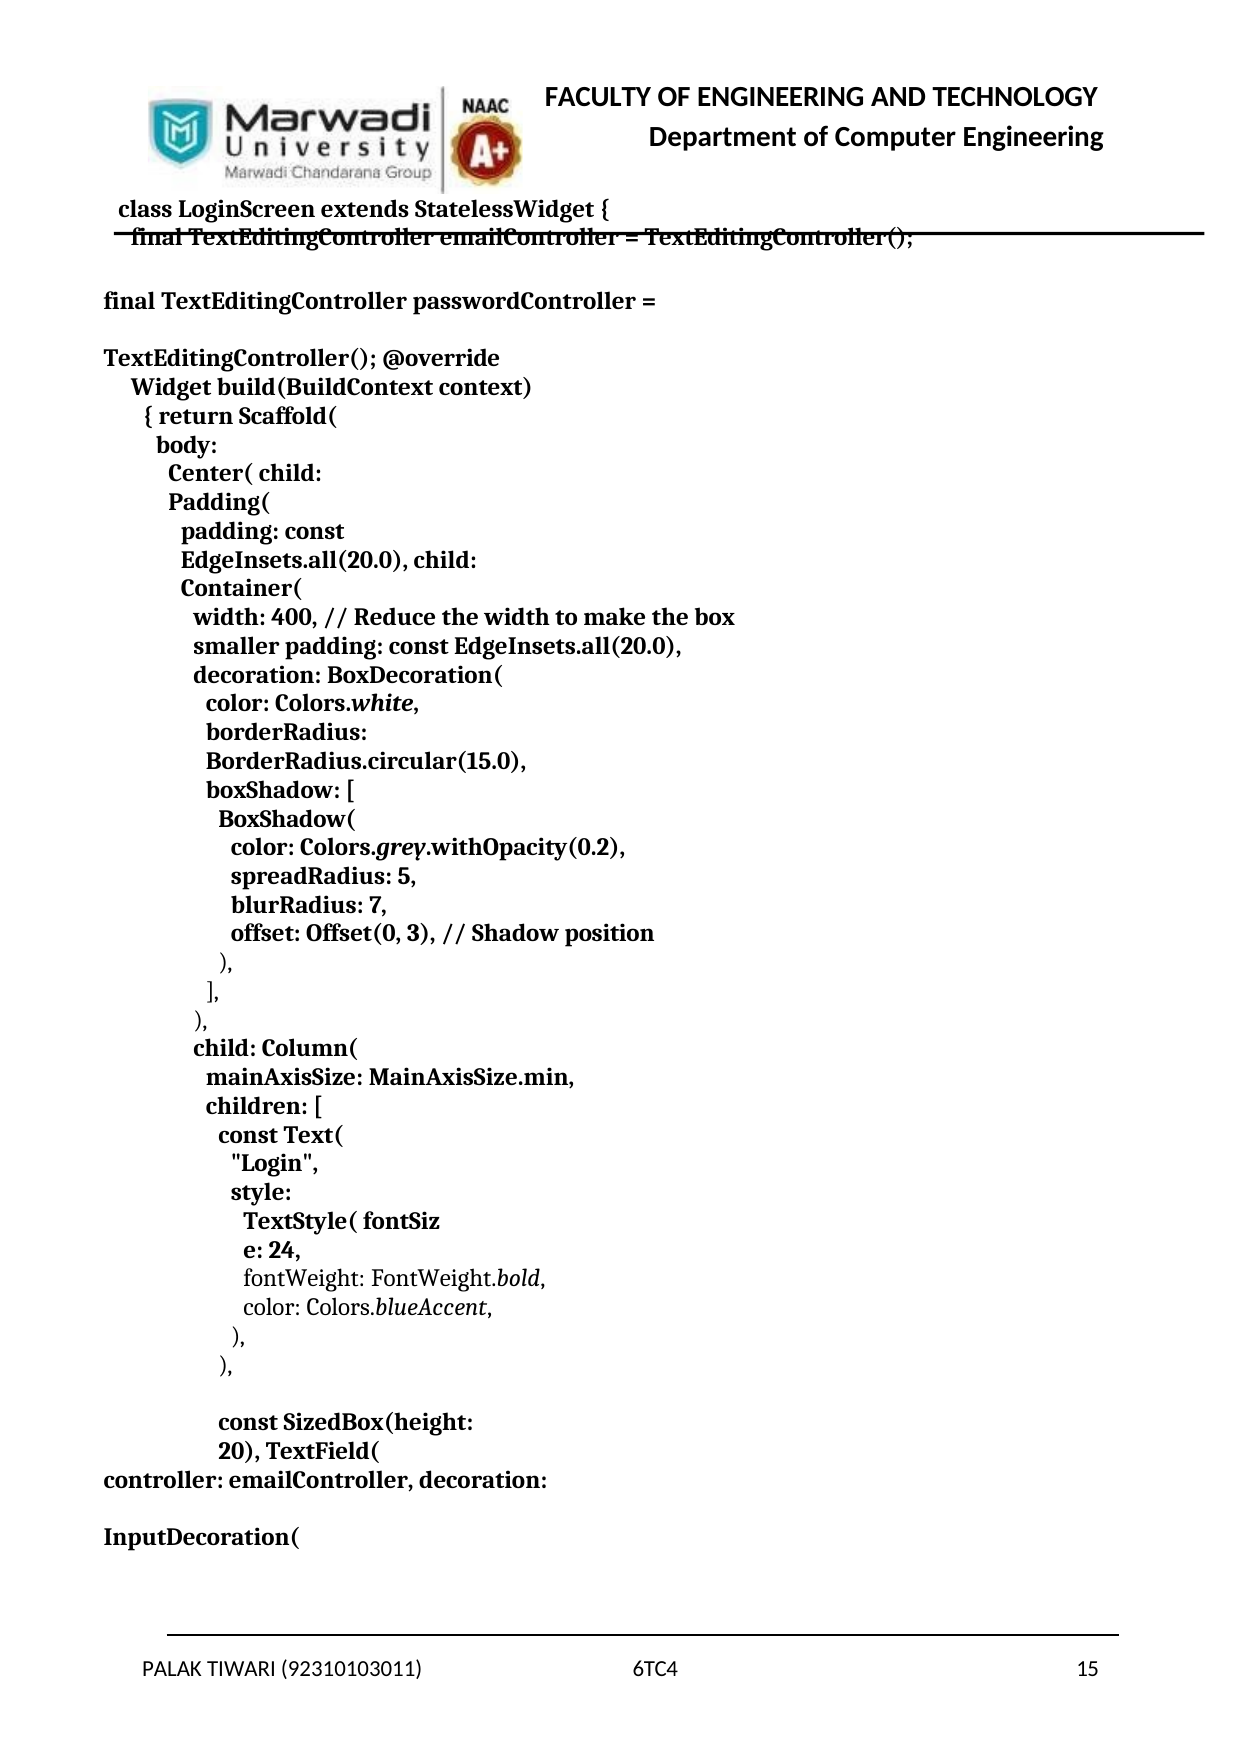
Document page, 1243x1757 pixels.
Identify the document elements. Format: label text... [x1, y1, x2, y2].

text decoration: BoxDecoration( color: Colors.white, [193, 661, 506, 718]
text controller: emailController, decoration: [103, 1466, 1198, 1494]
text ), [218, 948, 1198, 977]
text width: 400, // Reduce the width to make the box smaller padding: const EdgeInsets.all(20.0), [193, 603, 789, 661]
picture [147, 86, 523, 192]
text color: Colors.grey.withOpacity(0.2), spreadRadius: 5, [231, 833, 666, 891]
text mainAxisSize: MainAxisSize.min, children: [ [206, 1063, 579, 1121]
text final TextEditingController emailController = TextEditingController(); [131, 223, 1198, 252]
text borderRadius: BorderRadius.circular(15.0), boxShadow: [ [206, 718, 666, 804]
text child: Column( [193, 1034, 1198, 1063]
text ), [193, 1006, 1198, 1034]
text const SizedBox(height: 20), TextField( [218, 1408, 506, 1466]
text fontWeight: FontWeight.bold, color: Colors.blueAccent, [243, 1264, 579, 1322]
text padding: const EdgeInsets.all(20.0), child: Container( [181, 517, 542, 603]
text ), [231, 1322, 1198, 1351]
text body: Center( child: Padding( [156, 431, 348, 517]
text ), [218, 1351, 1198, 1379]
text offset: Offset(0, 3), // Shadow position [231, 919, 1198, 948]
text InputDecoration( [103, 1523, 1198, 1552]
text Widget build(BuildContext context) { return Scaffold( [131, 373, 542, 431]
text style: TextStyle( fontSize: 24, [231, 1178, 443, 1264]
text const Text( "Login", [218, 1121, 360, 1178]
text blurRadius: 7, [231, 891, 1198, 919]
text class LoginScreen extends StatelessWidget { [118, 192, 1198, 223]
text ], [206, 977, 1198, 1006]
text BoxShadow( [218, 804, 1198, 833]
text final TextEditingController passwordController = TextEditingController(); @override [103, 258, 884, 373]
